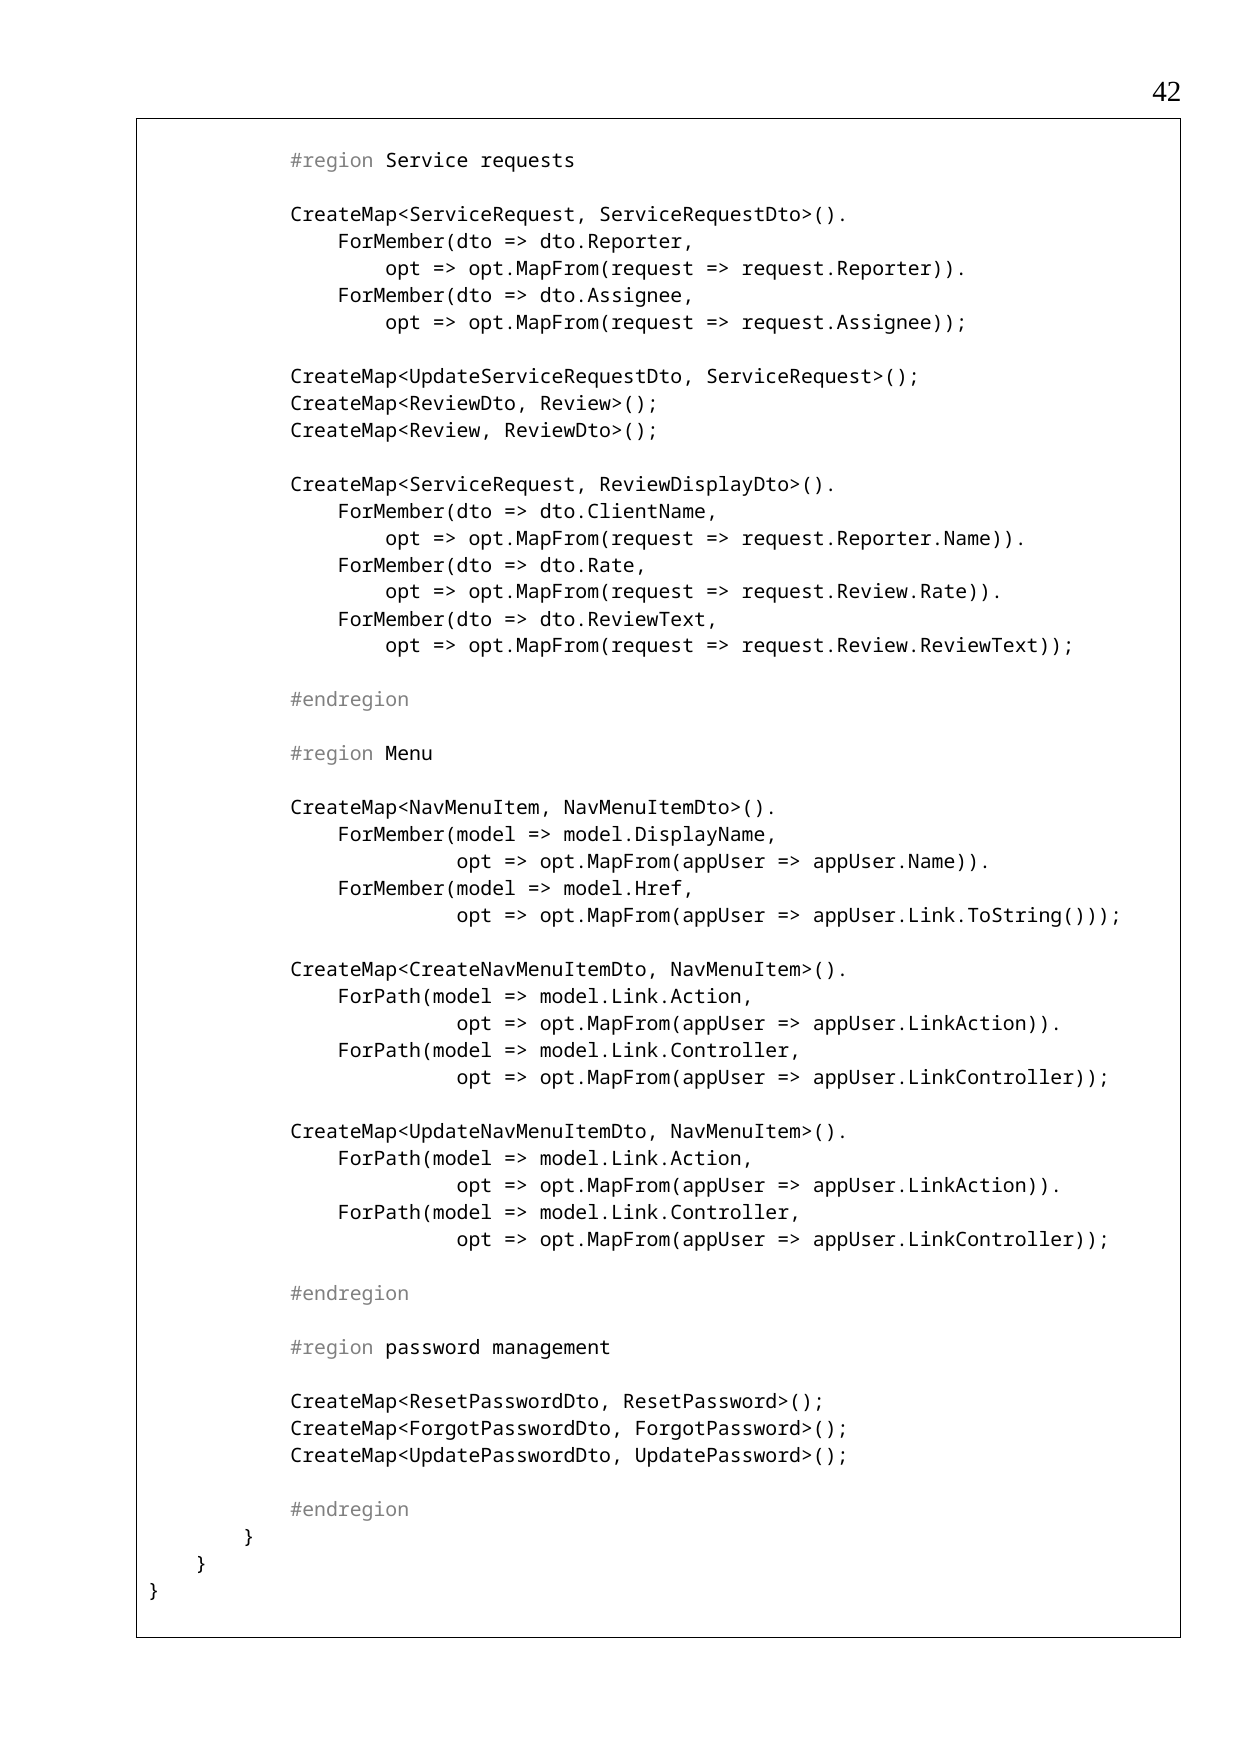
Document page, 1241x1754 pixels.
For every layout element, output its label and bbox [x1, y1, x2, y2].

table_header [137, 119, 1180, 1637]
